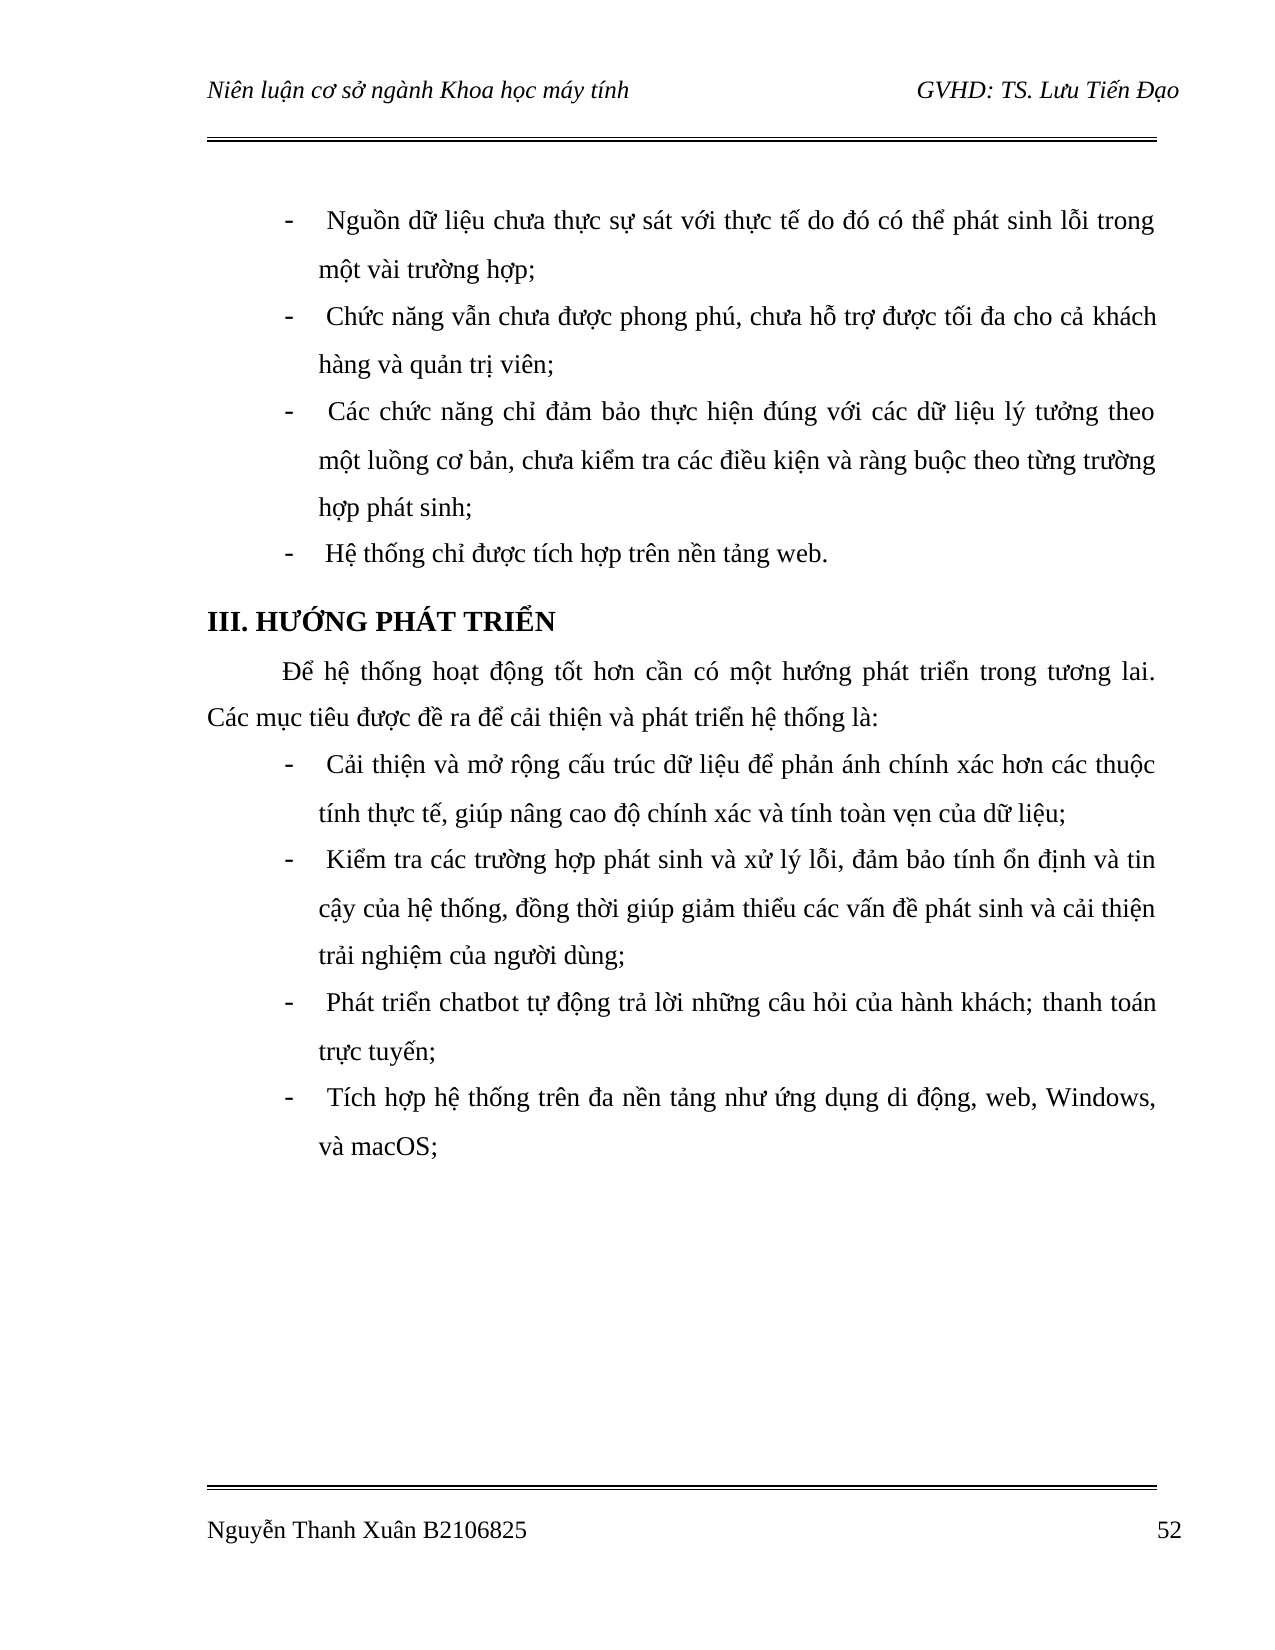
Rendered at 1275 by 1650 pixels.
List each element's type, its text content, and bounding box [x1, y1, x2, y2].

list Chức năng vẫn chưa được phong phú, chưa hỗ trợ được tối đa cho cả khách hàng và quản trị viên; [281, 299, 1157, 380]
list Tích hợp hệ thống trên đa nền tảng như ứng dụng di động, web, Windows, và macOS; [281, 1081, 1157, 1162]
list Phát triển chatbot tự động trả lời những câu hỏi của hành khách; thanh toán trực tuyến; [281, 986, 1157, 1066]
list Kiểm tra các trường hợp phát sinh và xử lý lỗi, đảm bảo tính ổn định và tin cậy của hệ thống, đồng thời giúp giảm thiểu các vấn đề phát sinh và cải thiện trải nghiệm của người dùng; [281, 843, 1157, 970]
list Các chức năng chỉ đảm bảo thực hiện đúng với các dữ liệu lý tưởng theo một luồng cơ bản, chưa kiểm tra các điều kiện và ràng buộc theo từng trường hợp phát sinh; [281, 395, 1157, 522]
list Cải thiện và mở rộng cấu trúc dữ liệu để phản ánh chính xác hơn các thuộc tính thực tế, giúp nâng cao độ chính xác và tính toàn vẹn của dữ liệu; [281, 748, 1157, 828]
list Hệ thống chỉ được tích hợp trên nền tảng web. [281, 537, 1157, 571]
subtitle III. HƯỚNG PHÁT TRIỂN [207, 604, 1157, 638]
list Nguồn dữ liệu chưa thực sự sát với thực tế do đó có thể phát sinh lỗi trong một vài trường hợp; [281, 204, 1157, 284]
text Để hệ thống hoạt động tốt hơn cần có một hướng phát triển trong tương lai. Các mục tiêu được đề ra để cải thiện và phát triển hệ thống là: [207, 654, 1157, 732]
